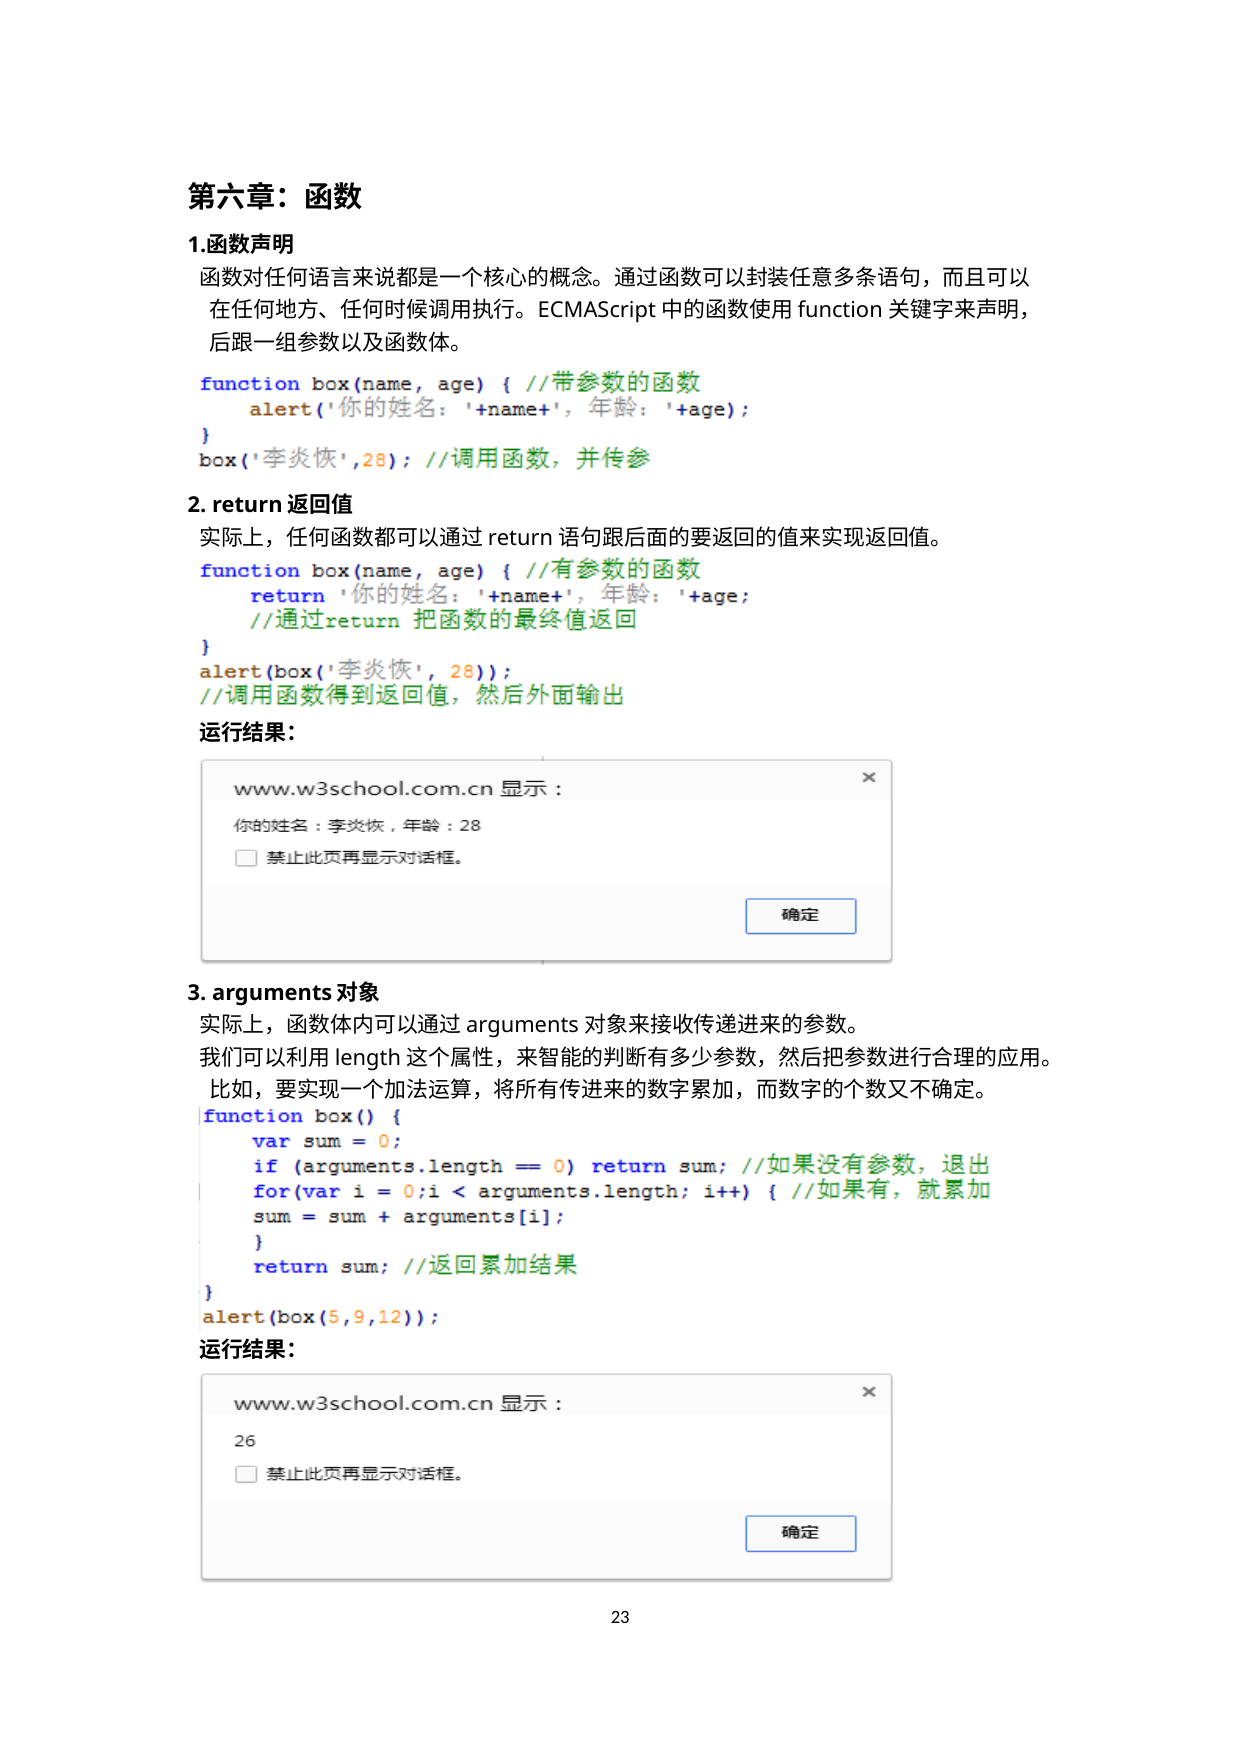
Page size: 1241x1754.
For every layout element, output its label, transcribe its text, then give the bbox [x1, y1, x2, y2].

text 1.函数声明 [187, 227, 1053, 259]
text 3. arguments对象 [187, 974, 1053, 1007]
text 运行结果： [187, 714, 1053, 747]
picture [198, 368, 748, 476]
picture [198, 555, 780, 711]
picture [198, 1370, 896, 1586]
text 2. return返回值 [187, 487, 1053, 519]
picture [198, 1105, 1001, 1331]
text 运行结果： [187, 1332, 1053, 1364]
text 第六章：函数 [187, 162, 1053, 227]
text 函数对任何语言来说都是一个核心的概念。通过函数可以封装任意多条语句，而且可以 [187, 259, 1053, 292]
text 我们可以利用length 这个属性，来智能的判断有多少参数，然后把参数进行合理的应用。 [187, 1039, 1053, 1072]
text 实际上，任何函数都可以通过return 语句跟后面的要返回的值来实现返回值。 [187, 519, 1053, 552]
text 比如，要实现一个加法运算，将所有传进来的数字累加，而数字的个数又不确定。 [187, 1072, 1053, 1104]
text 在任何地方、任何时候调用执行。ECMAScript 中的函数使用function 关键字来声明， [187, 292, 1053, 324]
text 后跟一组参数以及函数体。 [187, 324, 1053, 357]
picture [198, 756, 896, 965]
text 实际上，函数体内可以通过arguments 对象来接收传递进来的参数。 [187, 1007, 1053, 1039]
